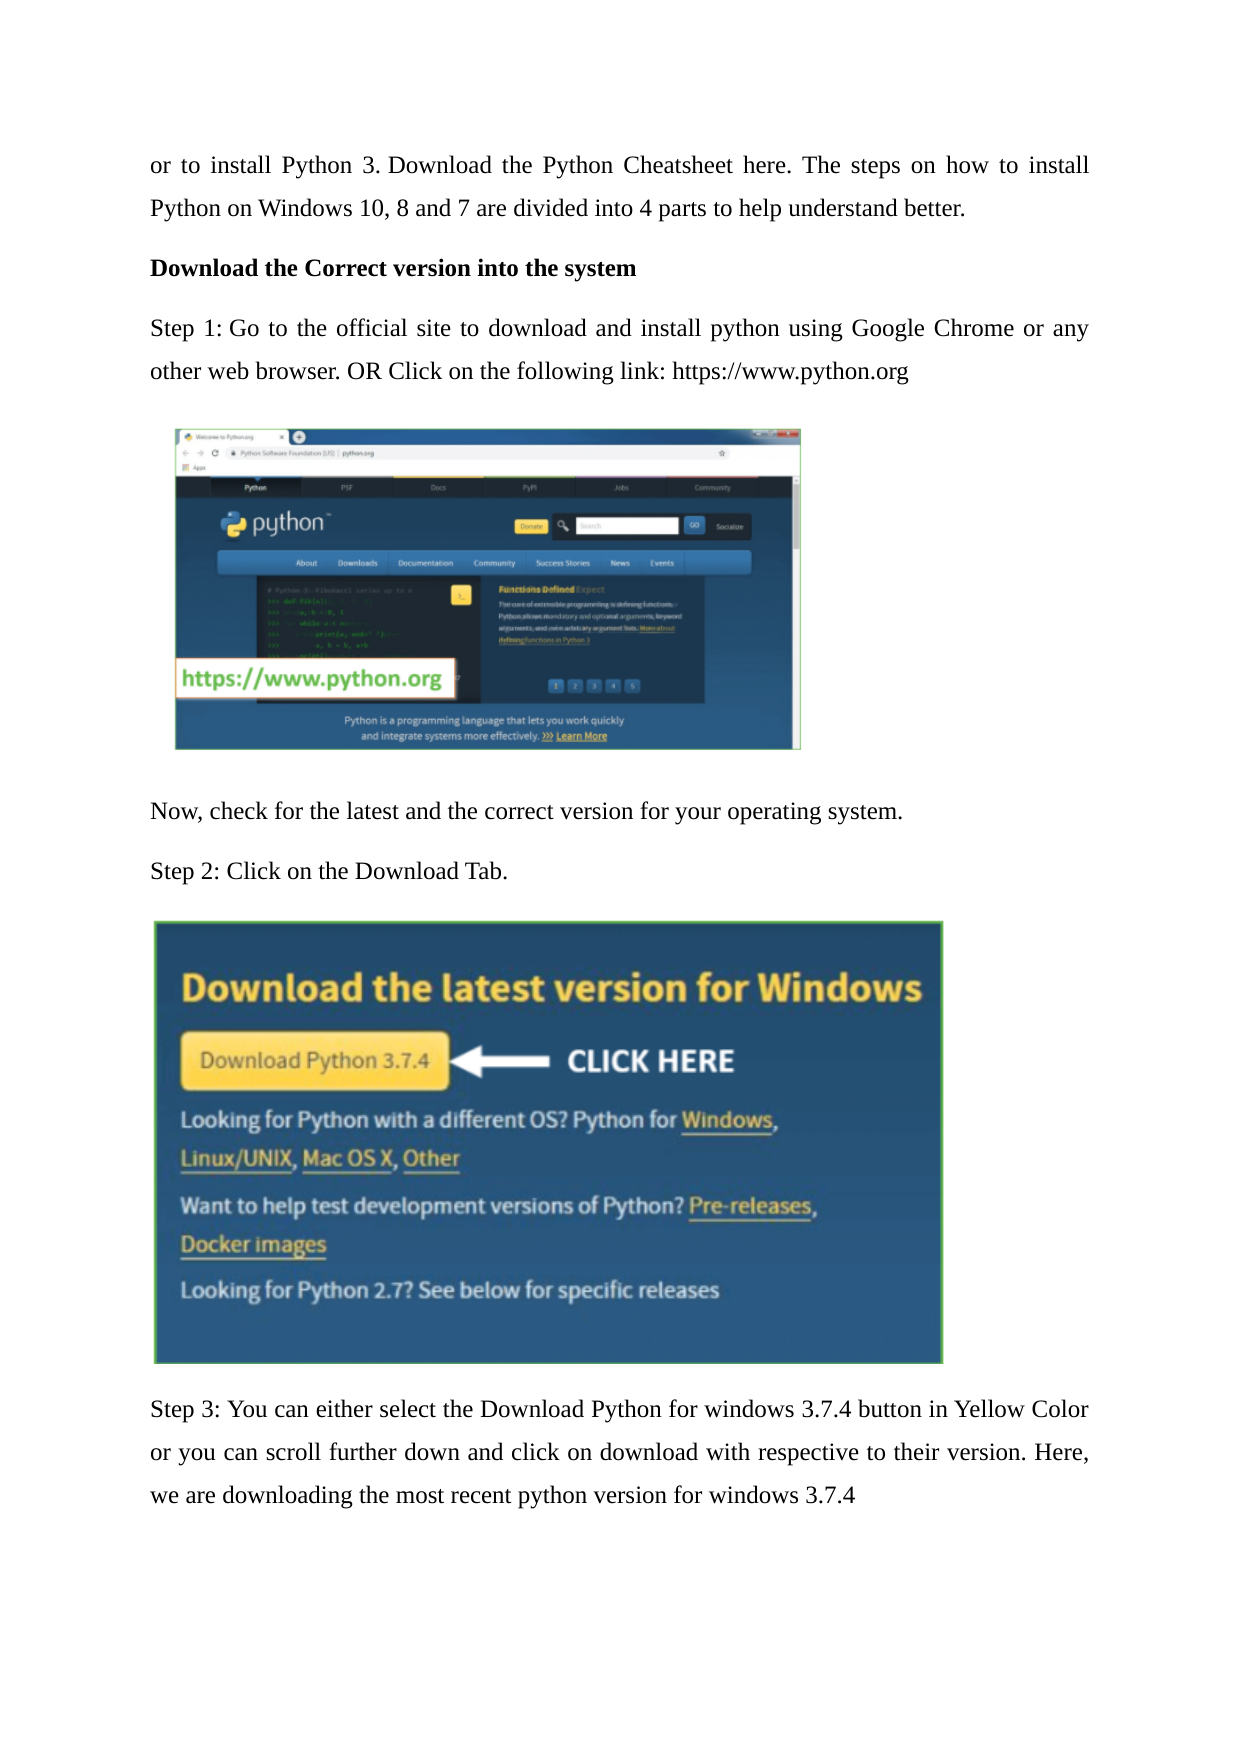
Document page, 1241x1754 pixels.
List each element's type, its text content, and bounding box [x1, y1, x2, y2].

picture [150, 415, 847, 766]
text Step 3: You can either select the Download Python for windows 3.7.4 button in Yellow Color or you can scroll further down and click on download with respective to their version. Here, we are downloading the most recent python version for windows 3.7.4 [150, 1394, 1090, 1509]
picture [150, 915, 951, 1364]
text Download the Correct version into the system [150, 253, 1090, 282]
text Step 1: Go to the official site to download and install python using Google Chrome or any other web browser. OR Click on the following link: https://www.python.org [150, 313, 1090, 384]
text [150, 150, 1090, 222]
text Step 2: Click on the Download Tab. [150, 856, 1090, 885]
text Now, check for the latest and the correct version for your operating system. [150, 796, 1090, 825]
